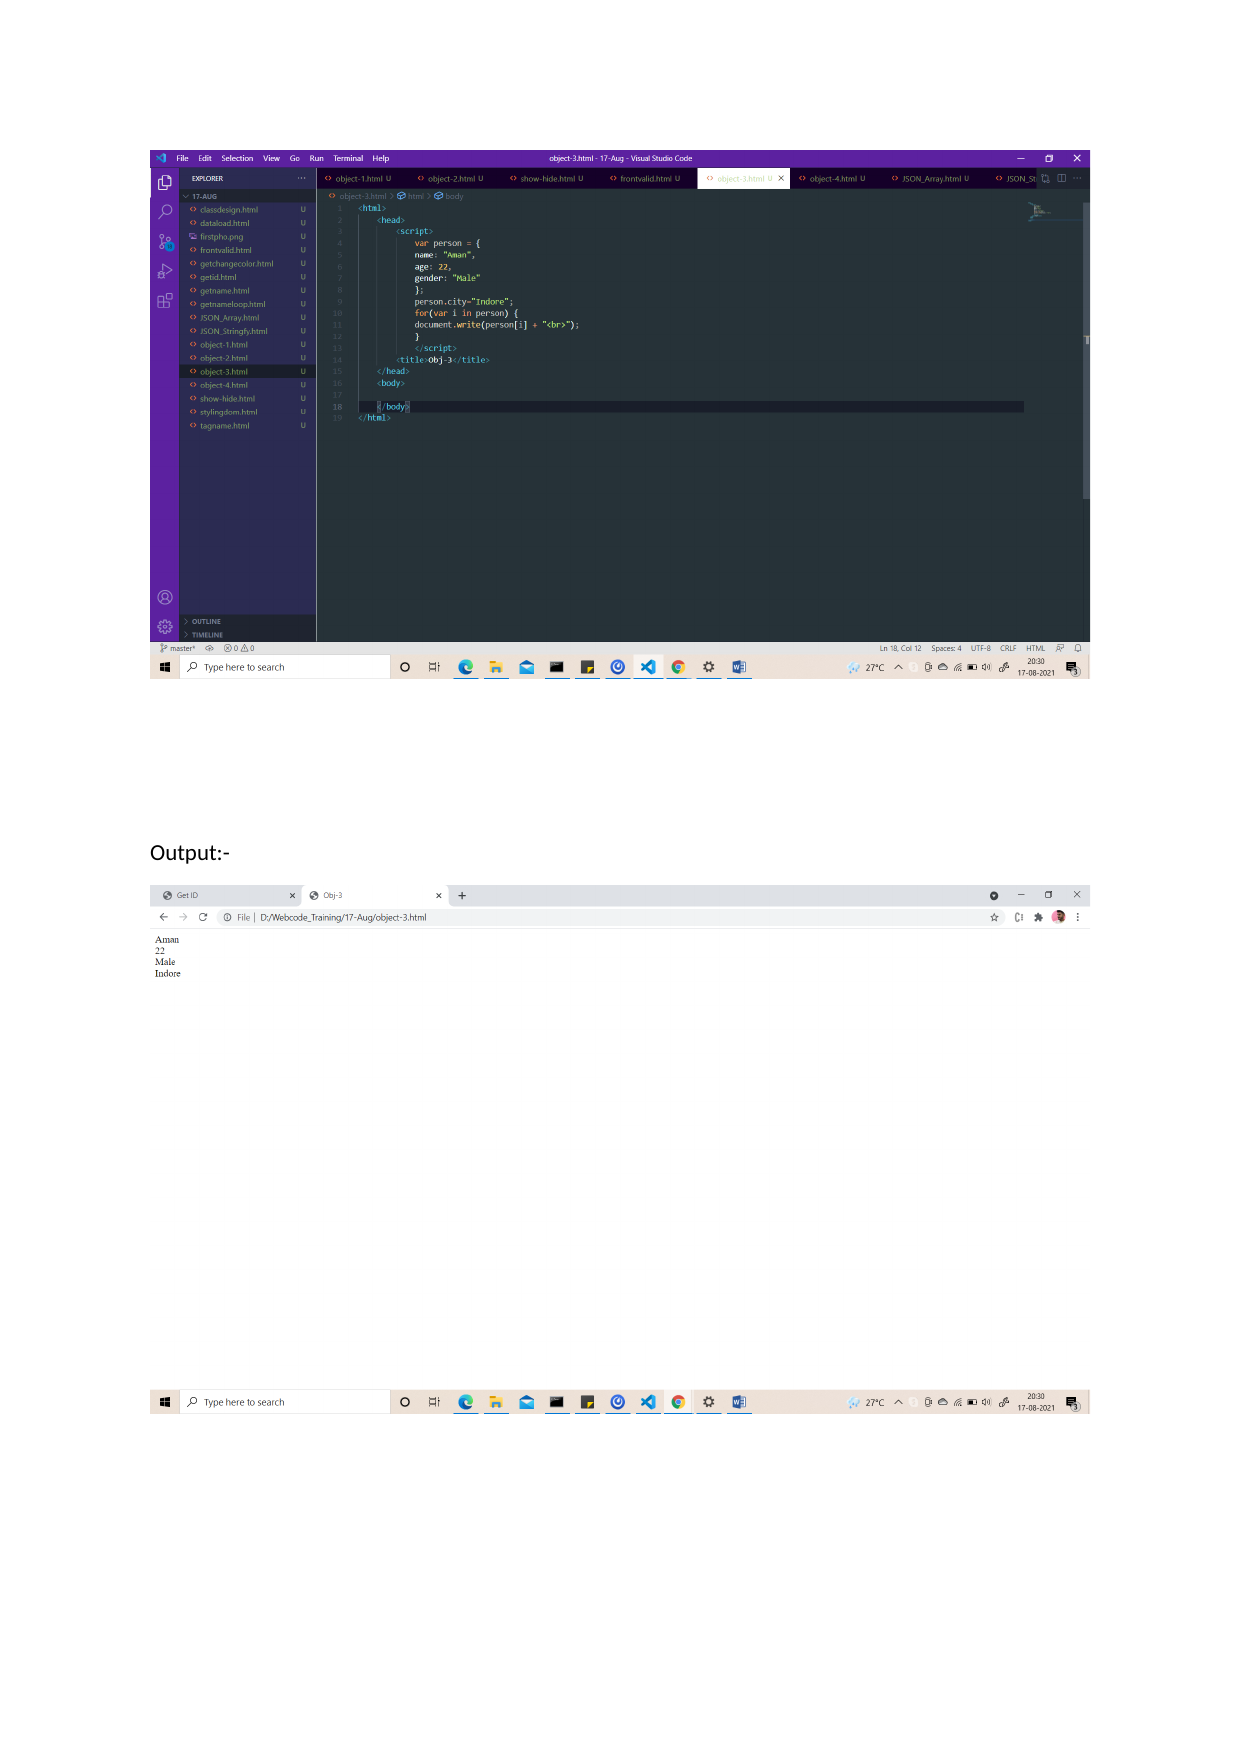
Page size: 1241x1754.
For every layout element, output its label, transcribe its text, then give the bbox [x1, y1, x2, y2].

picture [150, 150, 1091, 679]
text Output:- [150, 838, 1090, 866]
picture [150, 885, 1091, 1414]
